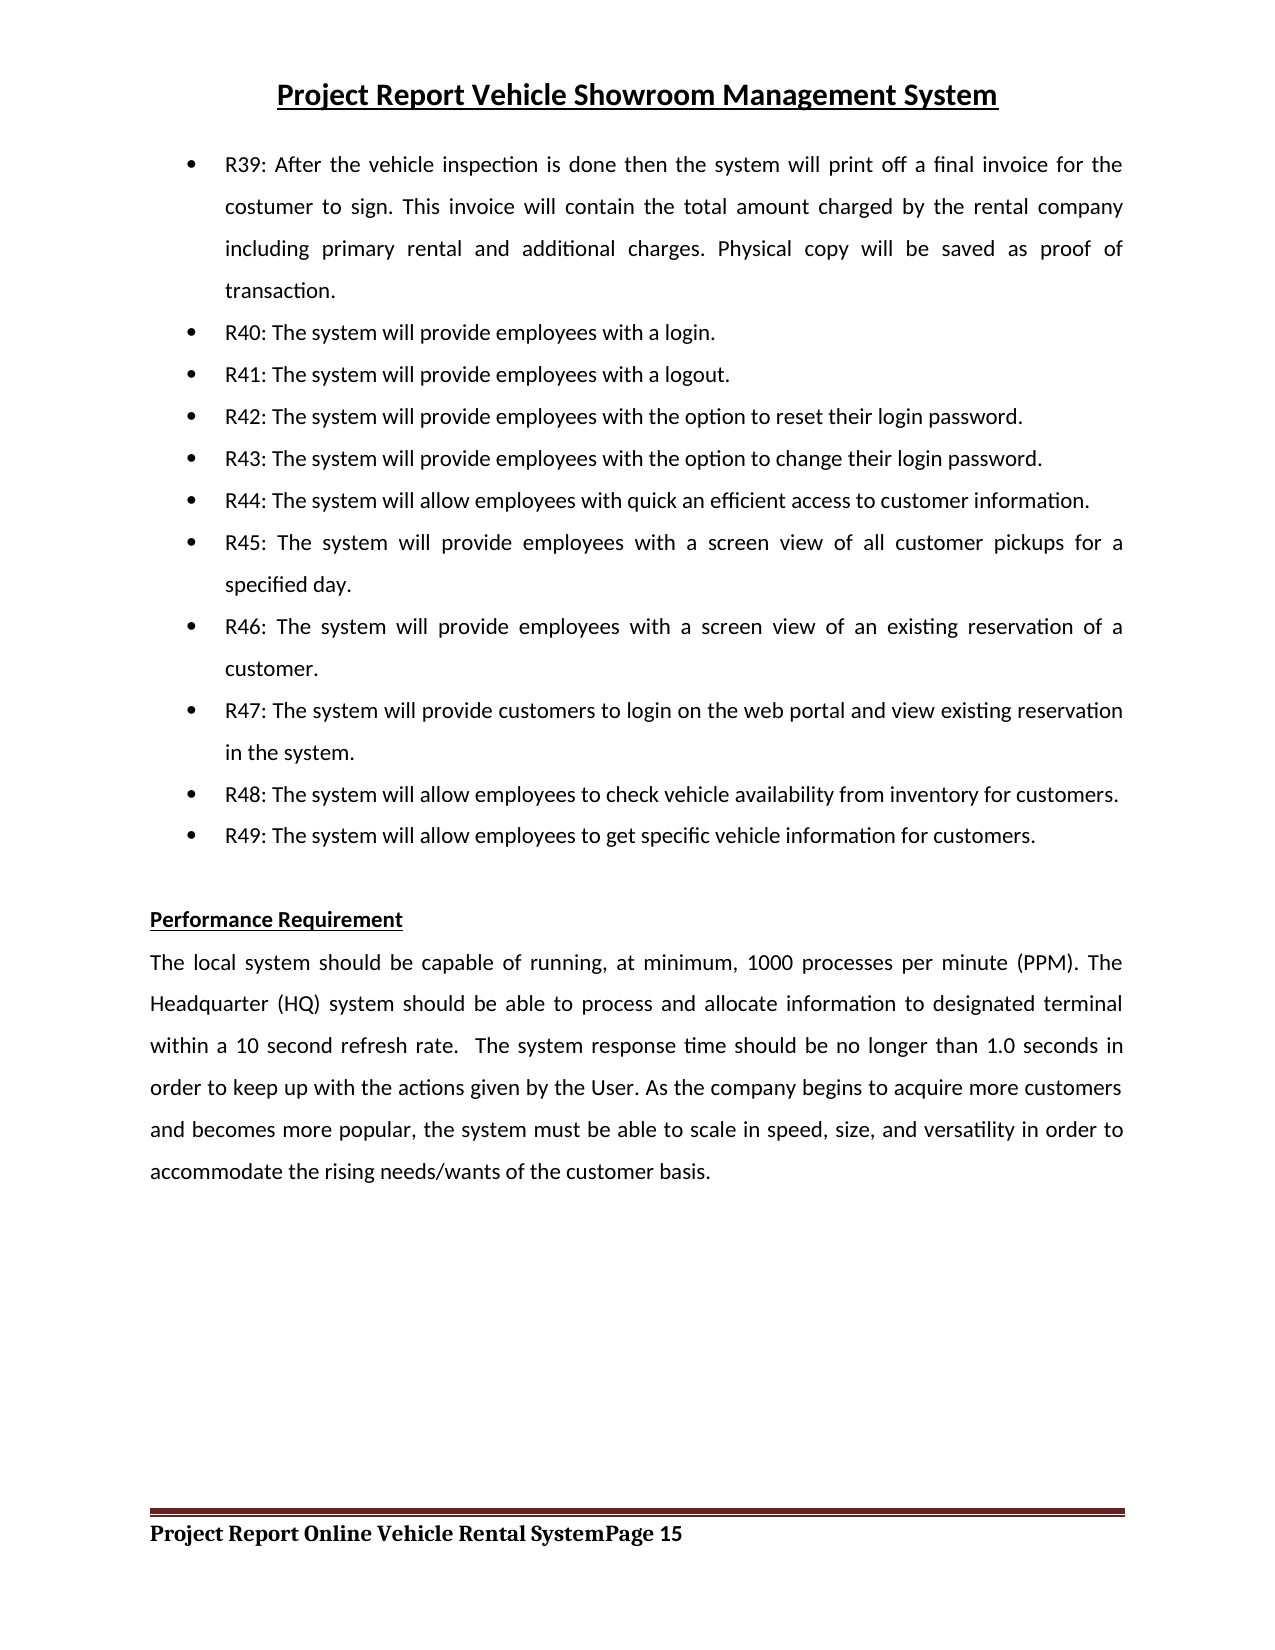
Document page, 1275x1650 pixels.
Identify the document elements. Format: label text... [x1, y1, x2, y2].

list R41: The system will provide employees with a logout. [187, 360, 1125, 388]
text Performance Requirement [150, 906, 1125, 934]
list R49: The system will allow employees to get specific vehicle information for customers. [187, 822, 1125, 850]
list R42: The system will provide employees with the option to reset their login password. [187, 402, 1125, 430]
list R46: The system will provide employees with a screen view of an existing reservation of a customer. [187, 612, 1125, 682]
list R44: The system will allow employees with quick an efficient access to customer information. [187, 486, 1125, 514]
list R43: The system will provide employees with the option to change their login password. [187, 444, 1125, 472]
text The local system should be capable of running, at minimum, 1000 processes per minute (PPM). The Headquarter (HQ) system should be able to process and allocate information to designated terminal within a 10 second refresh rate. The system response time should be no longer than 1.0 seconds in order to keep up with the actions given by the User. As the company begins to acquire more customers and becomes more popular, the system must be able to scale in speed, size, and versatility in order to accommodate the rising needs/wants of the customer basis. [150, 948, 1125, 1186]
list R40: The system will provide employees with a login. [187, 318, 1125, 346]
list R39: After the vehicle inspection is done then the system will print off a final invoice for the costumer to sign. This invoice will contain the total amount charged by the rental company including primary rental and additional charges. Physical copy will be saved as proof of transaction. [187, 150, 1125, 304]
list R48: The system will allow employees to check vehicle availability from inventory for customers. [187, 780, 1125, 808]
list R45: The system will provide employees with a screen view of all customer pickups for a specified day. [187, 528, 1125, 598]
list R47: The system will provide customers to login on the web portal and view existing reservation in the system. [187, 696, 1125, 766]
